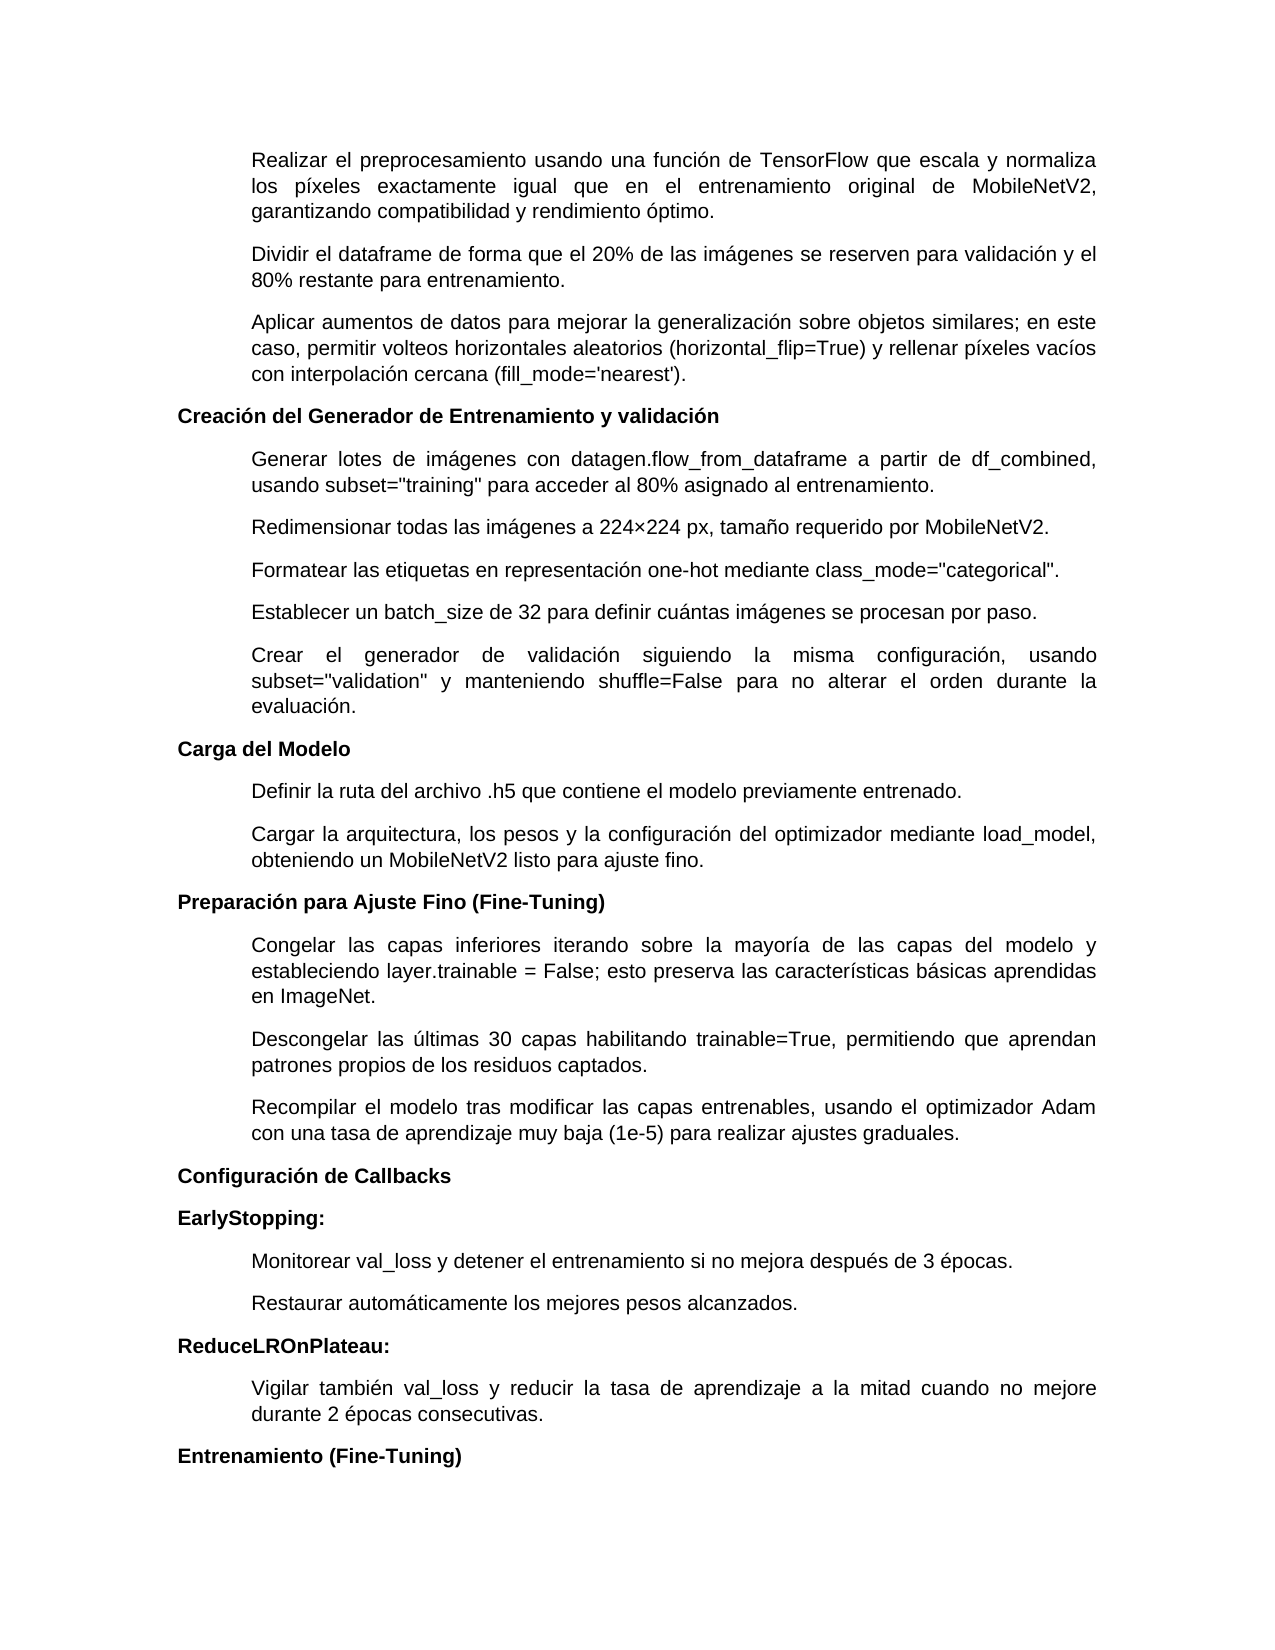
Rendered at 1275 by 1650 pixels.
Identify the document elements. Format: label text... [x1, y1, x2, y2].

text Carga del Modelo [177, 737, 1098, 761]
text Preparación para Ajuste Fino (Fine-Tuning) [177, 890, 1098, 914]
text Entrenamiento (Fine-Tuning) [177, 1444, 1098, 1468]
text Monitorear val_loss y detener el entrenamiento si no mejora después de 3 épocas. [251, 1248, 1098, 1272]
text Congelar las capas inferiores iterando sobre la mayoría de las capas del modelo y estableciendo layer.trainable = False; esto preserva las características básicas aprendidas en ImageNet. [251, 933, 1098, 1008]
text Dividir el dataframe de forma que el 20% de las imágenes se reserven para validación y el 80% restante para entrenamiento. [251, 242, 1098, 292]
text Crear el generador de validación siguiendo la misma configuración, usando subset="validation" y manteniendo shuffle=False para no alterar el orden durante la evaluación. [251, 643, 1098, 718]
text Creación del Generador de Entrenamiento y validación [177, 404, 1098, 428]
text Aplicar aumentos de datos para mejorar la generalización sobre objetos similares; en este caso, permitir volteos horizontales aleatorios (horizontal_flip=True) y rellenar píxeles vacíos con interpolación cercana (fill_mode='nearest'). [251, 310, 1098, 386]
text Cargar la arquitectura, los pesos y la configuración del optimizador mediante load_model, obteniendo un MobileNetV2 listo para ajuste fino. [251, 822, 1098, 872]
text Realizar el preprocesamiento usando una función de TensorFlow que escala y normaliza los píxeles exactamente igual que en el entrenamiento original de MobileNetV2, garantizando compatibilidad y rendimiento óptimo. [251, 148, 1098, 223]
text Configuración de Callbacks [177, 1163, 1098, 1187]
text Formatear las etiquetas en representación one-hot mediante class_mode="categorical". [251, 558, 1098, 582]
text Descongelar las últimas 30 capas habilitando trainable=True, permitiendo que aprendan patrones propios de los residuos captados. [251, 1027, 1098, 1077]
text Establecer un batch_size de 32 para definir cuántas imágenes se procesan por paso. [251, 600, 1098, 624]
text Restaurar automáticamente los mejores pesos alcanzados. [251, 1291, 1098, 1315]
text Definir la ruta del archivo .h5 que contiene el modelo previamente entrenado. [251, 779, 1098, 803]
text Vigilar también val_loss y reducir la tasa de aprendizaje a la mitad cuando no mejore durante 2 épocas consecutivas. [251, 1376, 1098, 1426]
text Recompilar el modelo tras modificar las capas entrenables, usando el optimizador Adam con una tasa de aprendizaje muy baja (1e-5) para realizar ajustes graduales. [251, 1095, 1098, 1145]
text EarlyStopping: [177, 1206, 1098, 1230]
text Redimensionar todas las imágenes a 224×224 px, tamaño requerido por MobileNetV2. [251, 515, 1098, 539]
text ReduceLROnPlateau: [177, 1333, 1098, 1357]
text Generar lotes de imágenes con datagen.flow_from_dataframe a partir de df_combined, usando subset="training" para acceder al 80% asignado al entrenamiento. [251, 447, 1098, 497]
